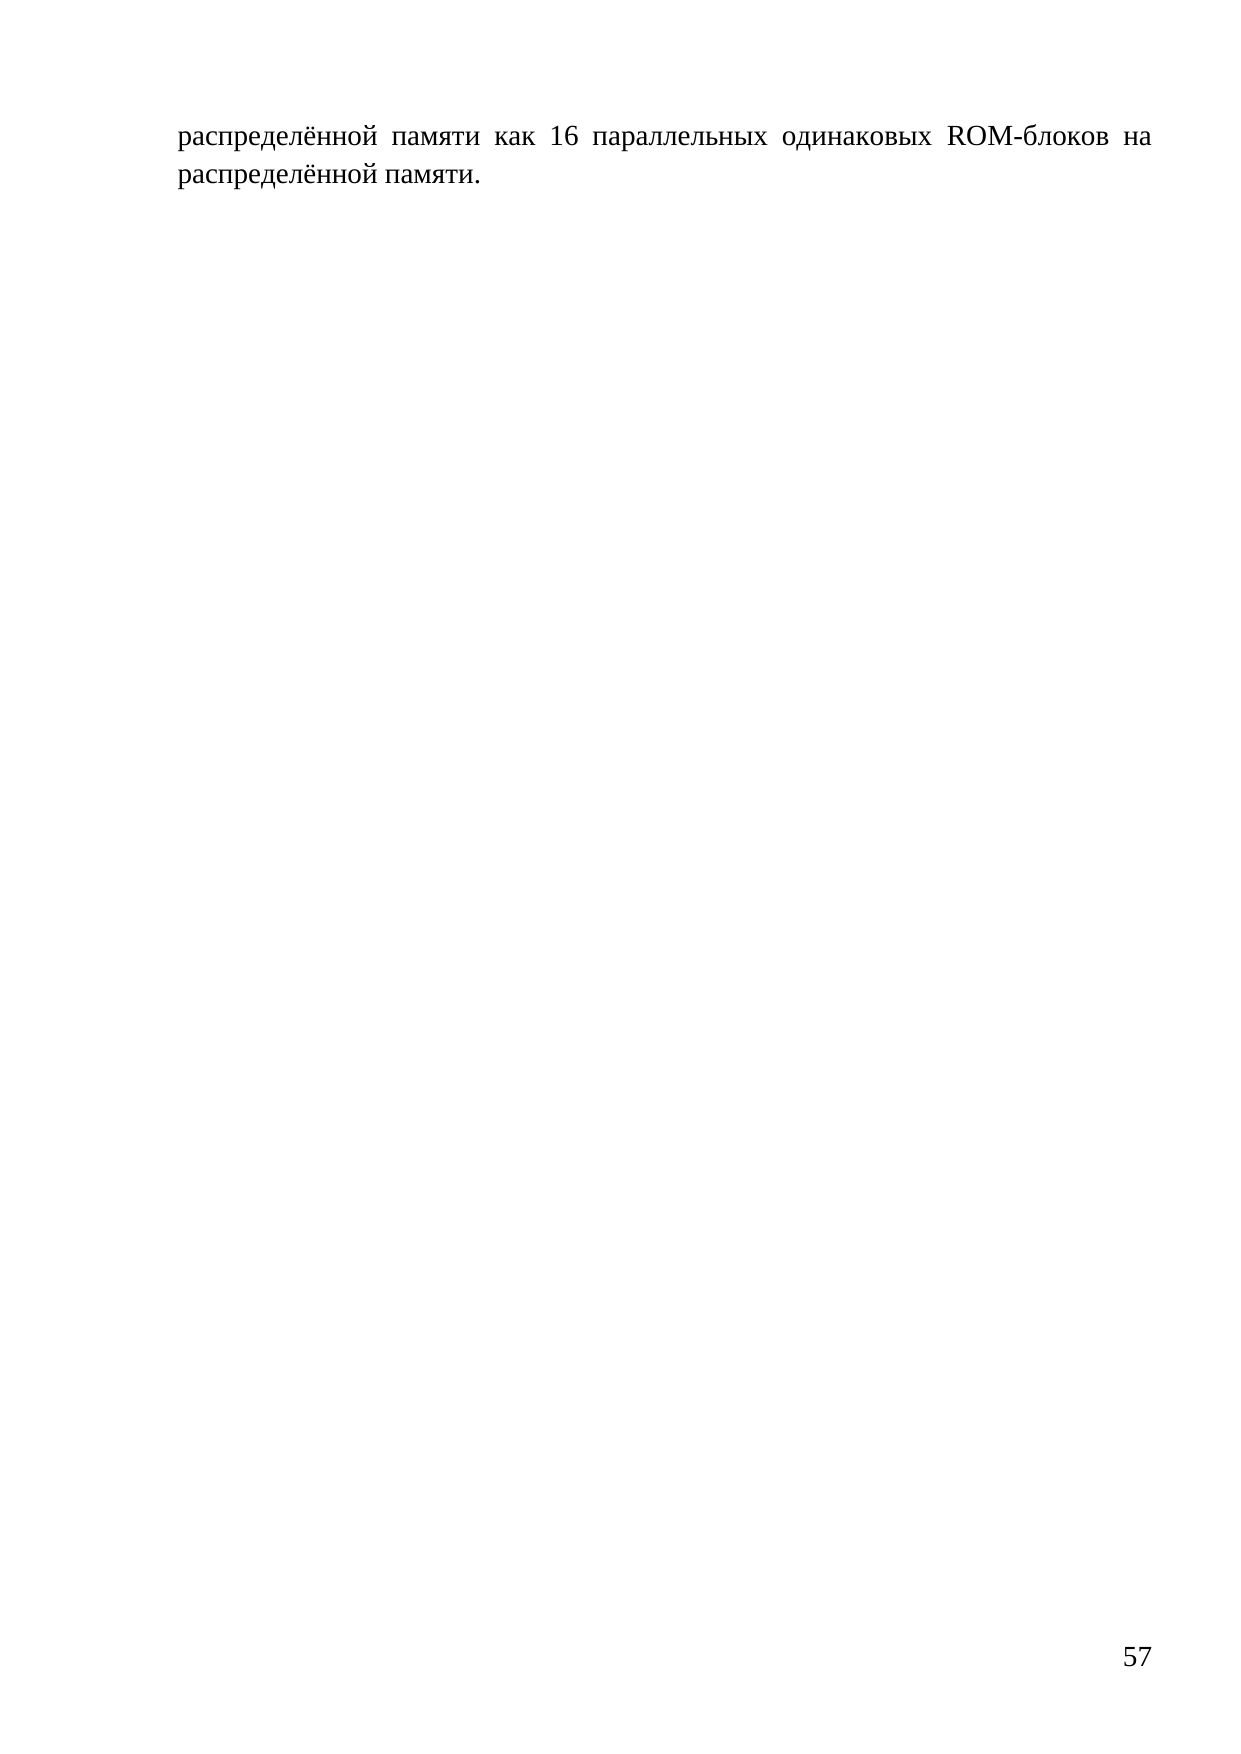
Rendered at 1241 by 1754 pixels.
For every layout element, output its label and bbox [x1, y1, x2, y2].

text [177, 118, 1152, 190]
